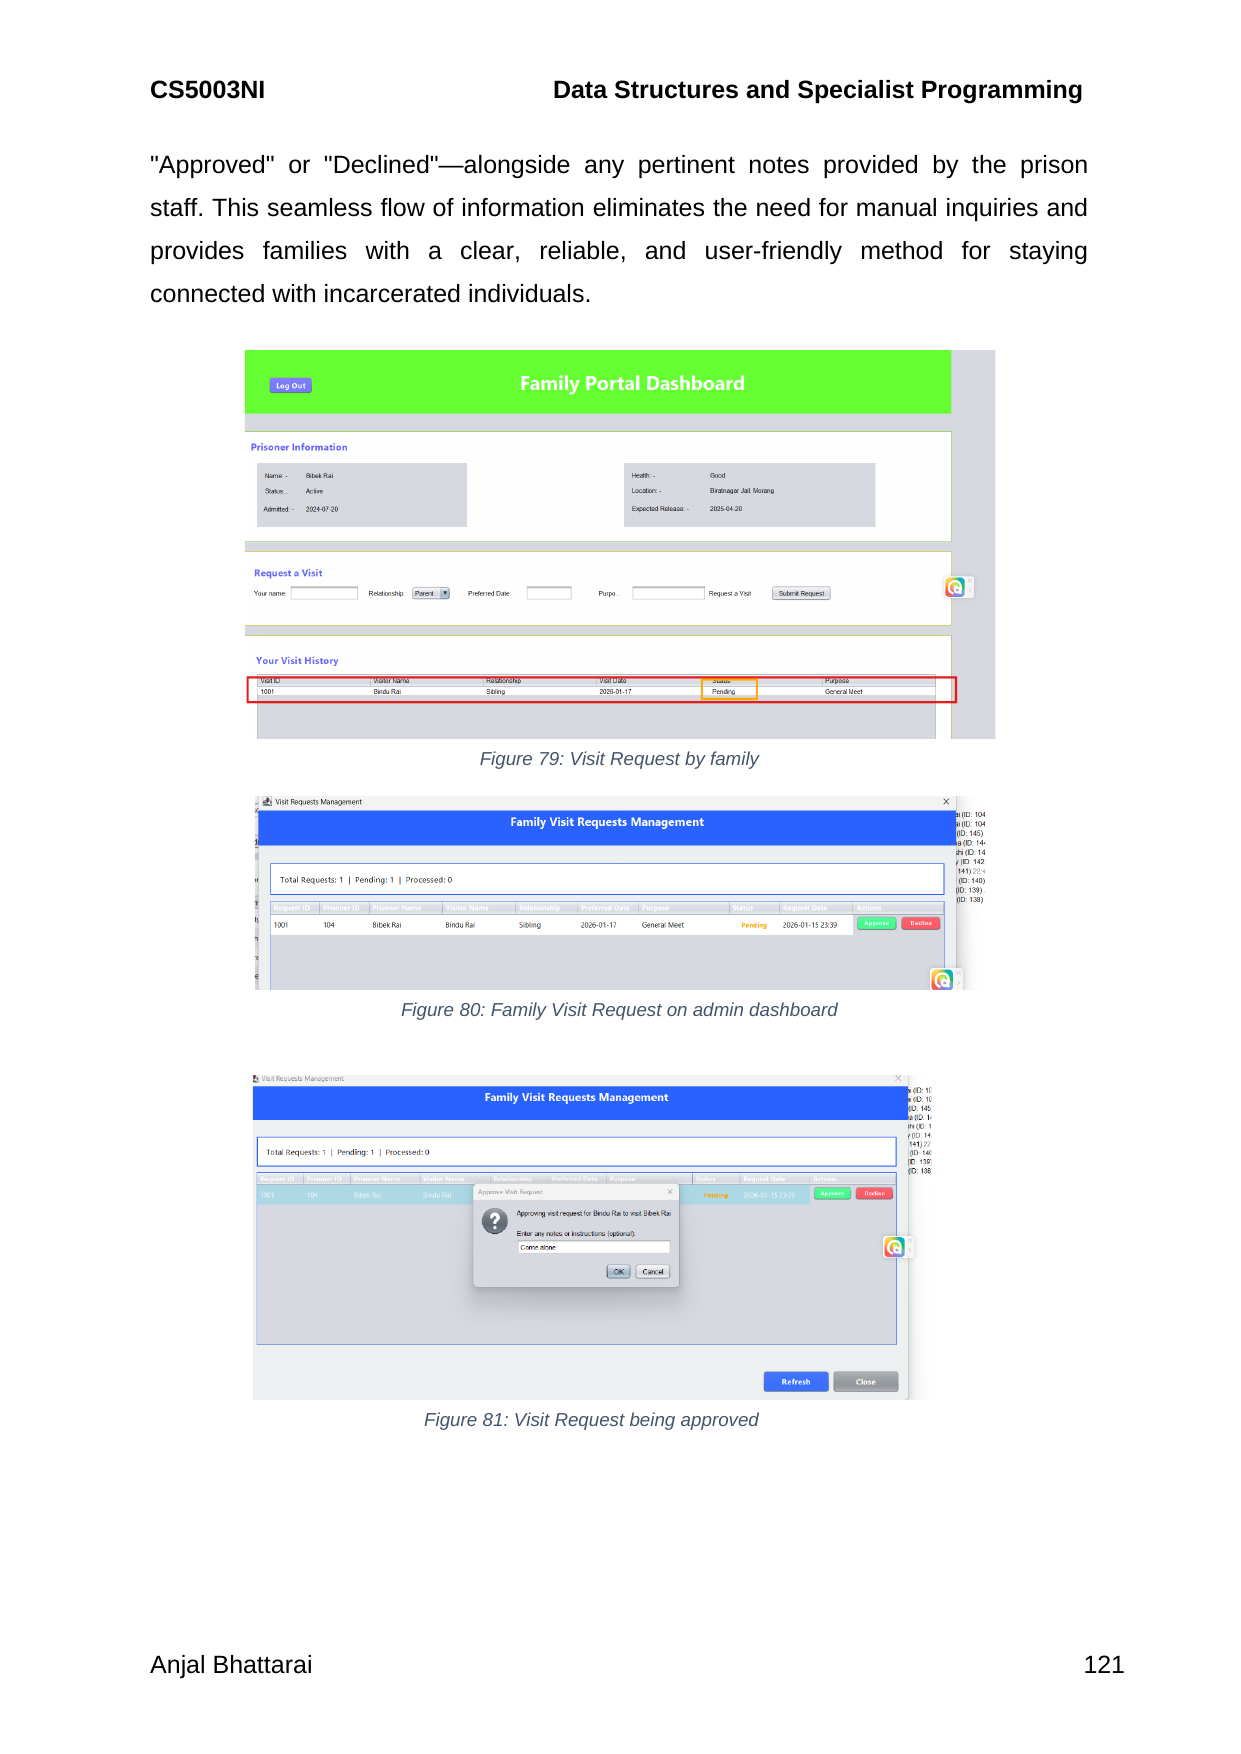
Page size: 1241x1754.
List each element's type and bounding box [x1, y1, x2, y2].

picture [252, 1075, 932, 1400]
text [150, 150, 1090, 308]
picture [244, 350, 996, 739]
picture [254, 796, 986, 990]
